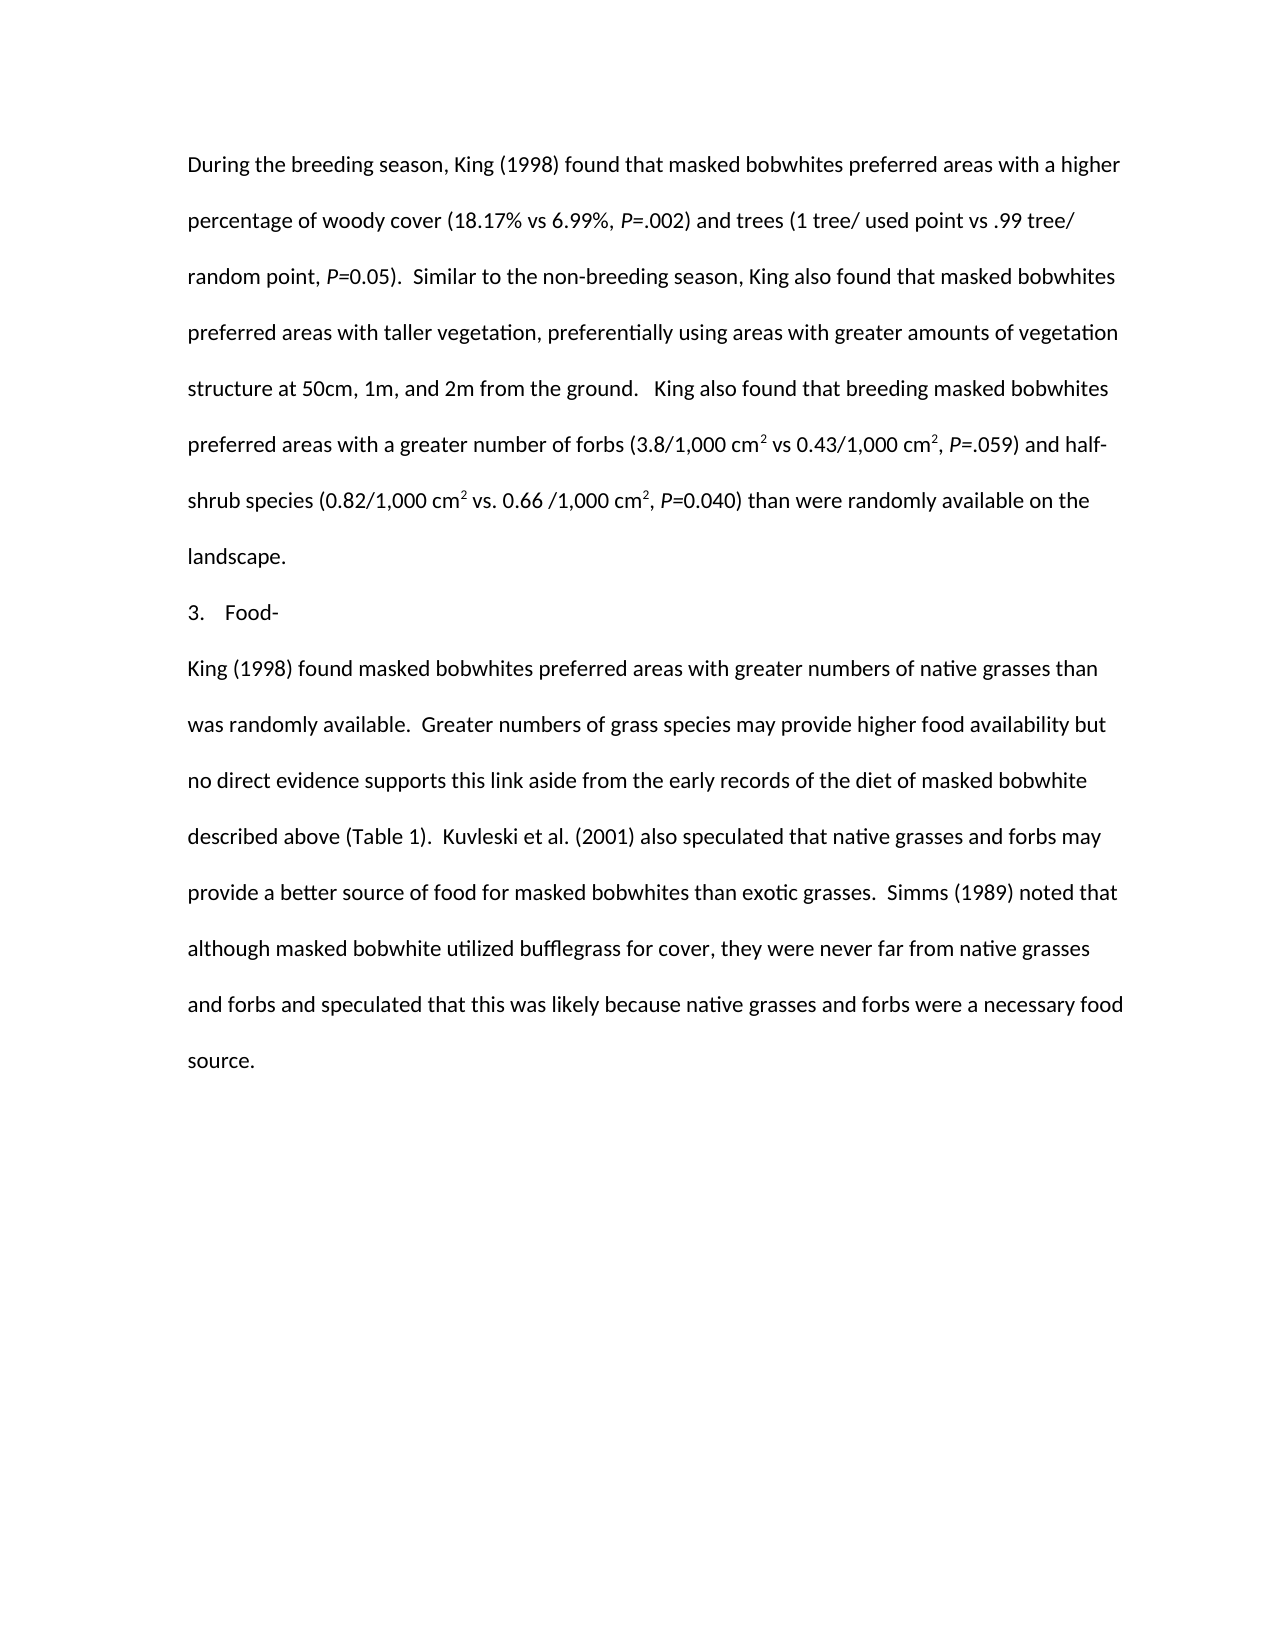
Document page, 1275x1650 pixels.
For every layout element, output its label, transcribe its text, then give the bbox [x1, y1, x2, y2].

list During the breeding season, King (1998) found that masked bobwhites preferred areas with a higher percentage of woody cover (18.17% vs 6.99%, P=.002) and trees (1 tree/ used point vs .99 tree/ random point, P=0.05). Similar to the non-breeding season, King also found that masked bobwhites preferred areas with taller vegetation, preferentially using areas with greater amounts of vegetation structure at 50cm, 1m, and 2m from the ground. King also found that breeding masked bobwhites preferred areas with a greater number of forbs (3.8/1,000 cm2 vs 0.43/1,000 cm2, P=.059) and half-shrub species (0.82/1,000 cm2 vs. 0.66 /1,000 cm2, P=0.040) than were randomly available on the landscape. [187, 150, 1125, 570]
list Food- [187, 598, 1125, 626]
list King (1998) found masked bobwhites preferred areas with greater numbers of native grasses than was randomly available. Greater numbers of grass species may provide higher food availability but no direct evidence supports this link aside from the early records of the diet of masked bobwhite described above (Table 1). Kuvleski et al. (2001) also speculated that native grasses and forbs may provide a better source of food for masked bobwhites than exotic grasses. Simms (1989) noted that although masked bobwhite utilized bufflegrass for cover, they were never far from native grasses and forbs and speculated that this was likely because native grasses and forbs were a necessary food source. [187, 654, 1125, 1075]
